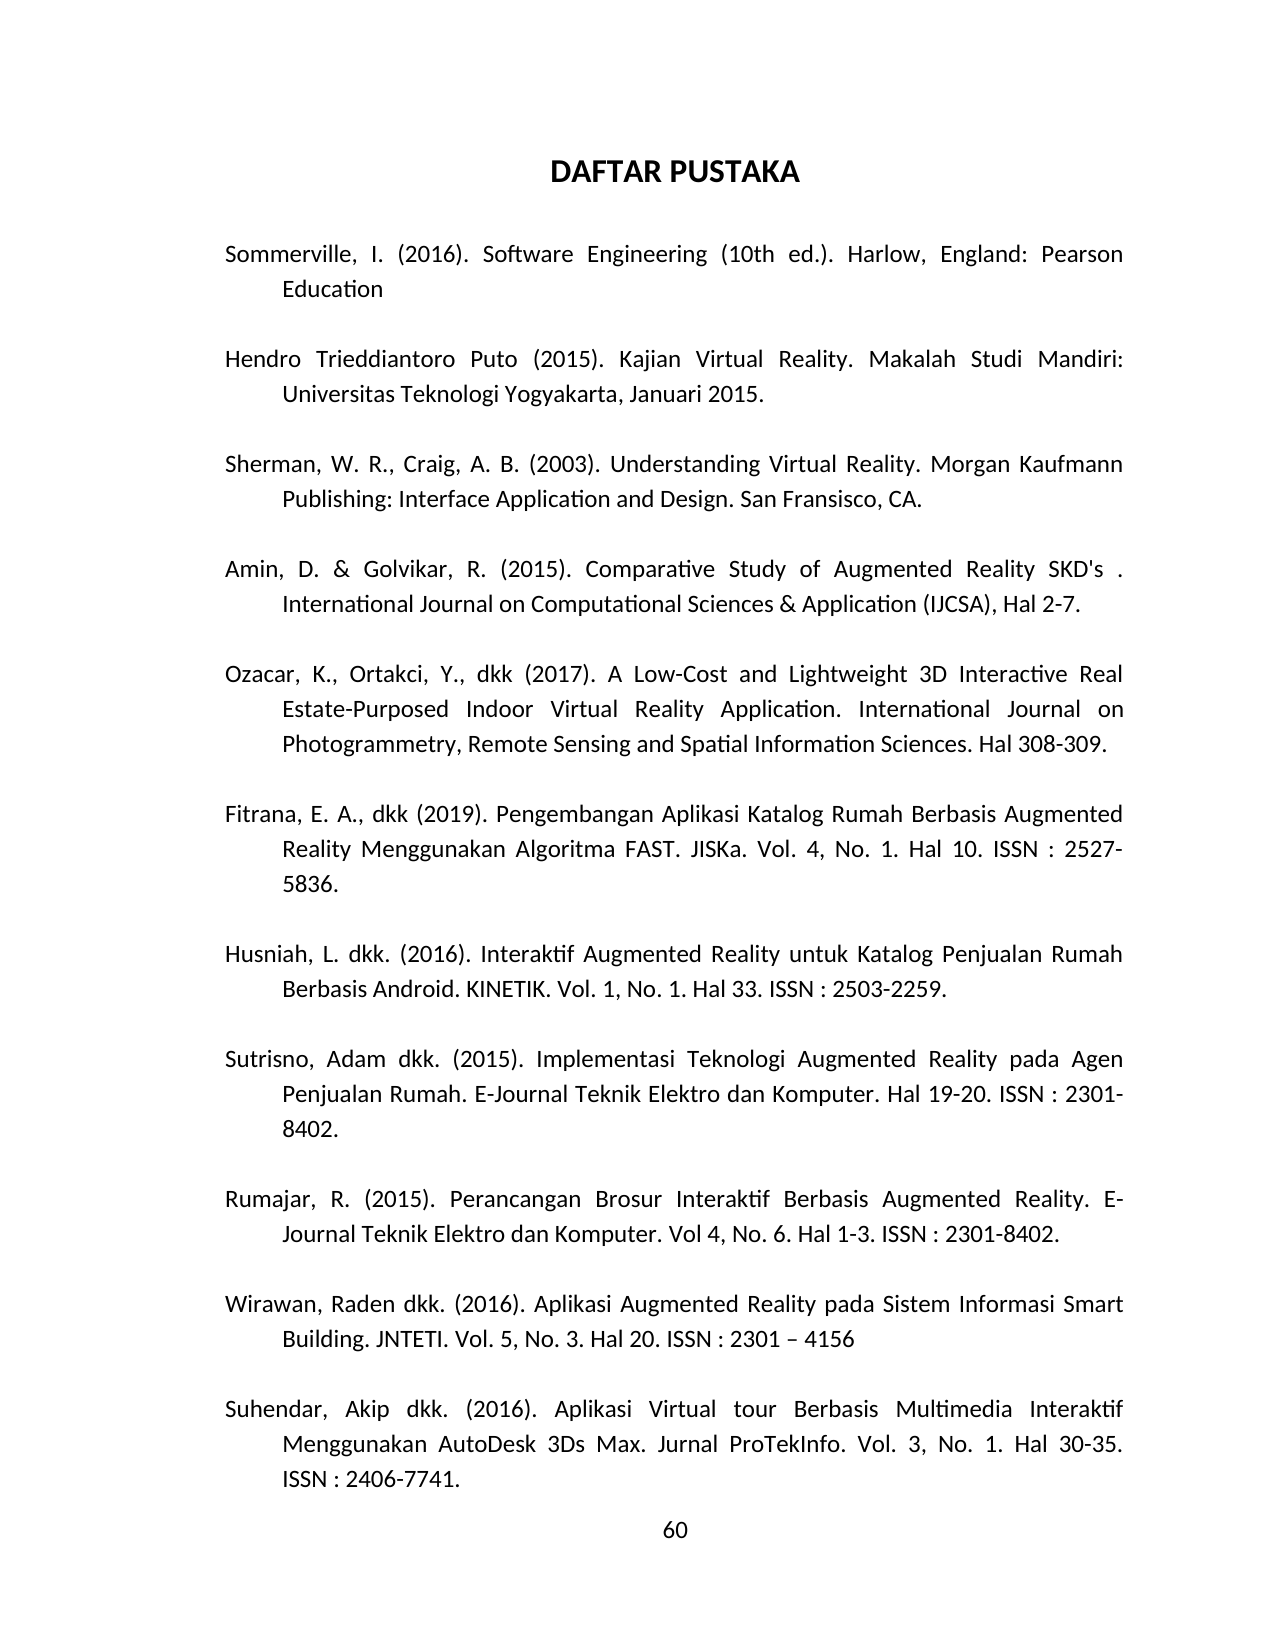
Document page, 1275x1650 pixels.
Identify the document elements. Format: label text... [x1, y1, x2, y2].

text Hendro Trieddiantoro Puto (2015). Kajian Virtual Reality. Makalah Studi Mandiri: Universitas Teknologi Yogyakarta, Januari 2015. [225, 343, 1125, 408]
text Ozacar, K., Ortakci, Y., dkk (2017). A Low-Cost and Lightweight 3D Interactive Real Estate-Purposed Indoor Virtual Reality Application. International Journal on Photogrammetry, Remote Sensing and Spatial Information Sciences. Hal 308-309. [225, 658, 1125, 758]
text Fitrana, E. A., dkk (2019). Pengembangan Aplikasi Katalog Rumah Berbasis Augmented Reality Menggunakan Algoritma FAST. JISKa. Vol. 4, No. 1. Hal 10. ISSN : 2527-5836. [225, 798, 1125, 898]
text Suhendar, Akip dkk. (2016). Aplikasi Virtual tour Berbasis Multimedia Interaktif Menggunakan AutoDesk 3Ds Max. Jurnal ProTekInfo. Vol. 3, No. 1. Hal 30-35. ISSN : 2406-7741. [225, 1393, 1125, 1493]
text Sherman, W. R., Craig, A. B. (2003). Understanding Virtual Reality. Morgan Kaufmann Publishing: Interface Application and Design. San Fransisco, CA. [225, 448, 1125, 513]
text Rumajar, R. (2015). Perancangan Brosur Interaktif Berbasis Augmented Reality. E-Journal Teknik Elektro dan Komputer. Vol 4, No. 6. Hal 1-3. ISSN : 2301-8402. [225, 1183, 1125, 1248]
subtitle DAFTAR PUSTAKA [225, 150, 1125, 235]
text Sommerville, I. (2016). Software Engineering (10th ed.). Harlow, England: Pearson Education [225, 238, 1125, 303]
text Sutrisno, Adam dkk. (2015). Implementasi Teknologi Augmented Reality pada Agen Penjualan Rumah. E-Journal Teknik Elektro dan Komputer. Hal 19-20. ISSN : 2301-8402. [225, 1043, 1125, 1143]
text Husniah, L. dkk. (2016). Interaktif Augmented Reality untuk Katalog Penjualan Rumah Berbasis Android. KINETIK. Vol. 1, No. 1. Hal 33. ISSN : 2503-2259. [225, 938, 1125, 1003]
text Amin, D. & Golvikar, R. (2015). Comparative Study of Augmented Reality SKD's . International Journal on Computational Sciences & Application (IJCSA), Hal 2-7. [225, 553, 1125, 618]
text Wirawan, Raden dkk. (2016). Aplikasi Augmented Reality pada Sistem Informasi Smart Building. JNTETI. Vol. 5, No. 3. Hal 20. ISSN : 2301 – 4156 [225, 1288, 1125, 1353]
